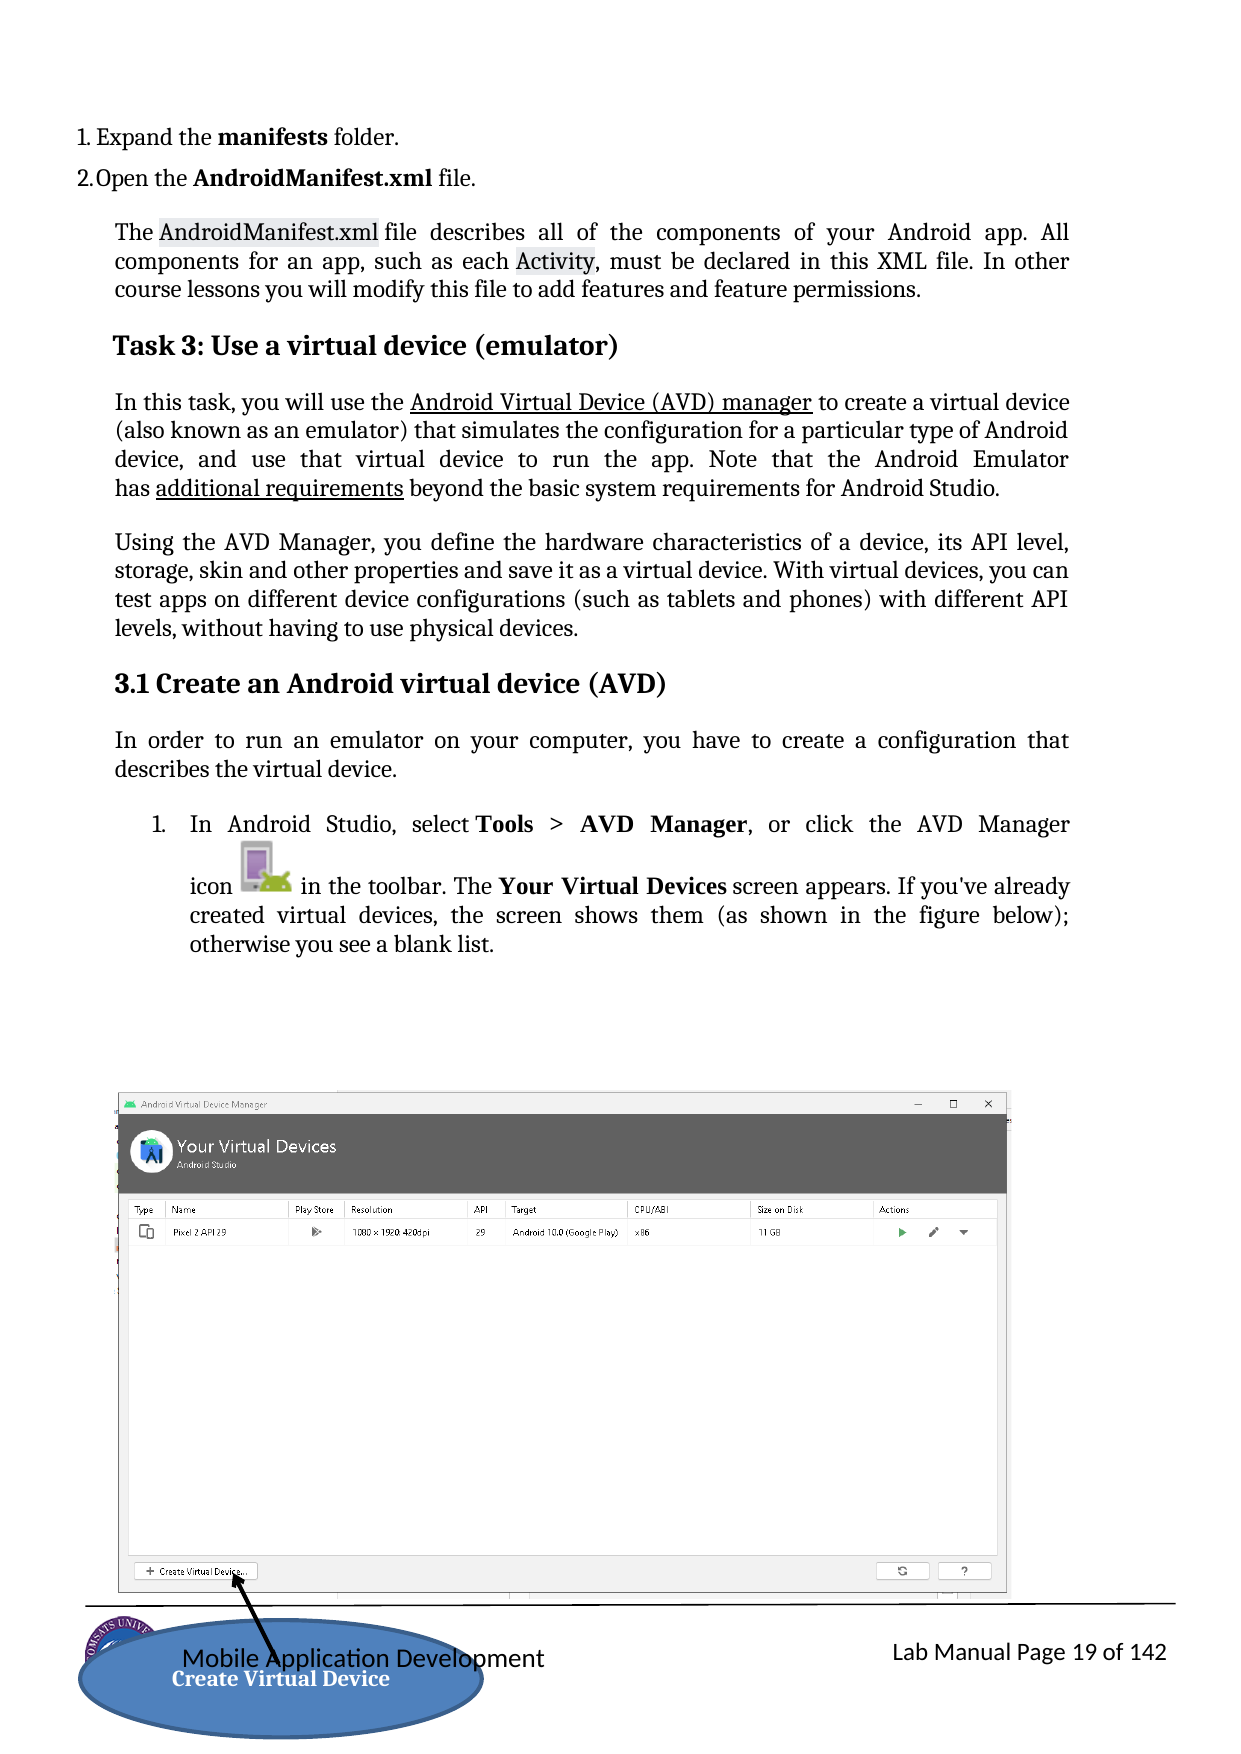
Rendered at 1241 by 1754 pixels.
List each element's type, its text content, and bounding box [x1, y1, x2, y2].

text Using the AVD Manager, you define the hardware characteristics of a device, its API level, storage, skin and other properties and save it as a virtual device. With virtual devices, you can test apps on different device configurations (such as tablets and phones) with different API levels, without having to use physical devices. [114, 528, 1070, 643]
picture [238, 838, 295, 895]
subtitle Task 3: Use a virtual device (emulator) [112, 329, 1240, 363]
list Expand the manifests folder. [77, 123, 1070, 152]
list In Android Studio, select Tools > AVD Manager, or click the AVD Manager icon in the toolbar. The Your Virtual Devices screen appears. If you've already created virtual devices, the screen shows them (as shown in the figure below); otherwise you see a blank list. [152, 809, 1070, 958]
text In order to run an emulator on your computer, you have to create a configuration that describes the virtual device. [114, 726, 1070, 784]
text The AndroidManifest.xml file describes all of the components of your Android app. All components for an app, such as each Activity, must be declared in this XML file. In other course lessons you will modify this file to add features and feature permissions. [114, 218, 1070, 304]
picture [85, 1616, 165, 1661]
picture [114, 1090, 1012, 1599]
list Open the AndroidManifest.xml file. [77, 164, 1070, 193]
text 3.1 Create an Android virtual device (AVD) [114, 668, 1240, 701]
text In this task, you will use the Android Virtual Device (AVD) manager to create a virtual device (also known as an emulator) that simulates the configuration for a particular type of Android device, and use that virtual device to run the app. Note that the Android Emulator has additional requirements beyond the basic system requirements for Android Studio. [114, 388, 1070, 503]
